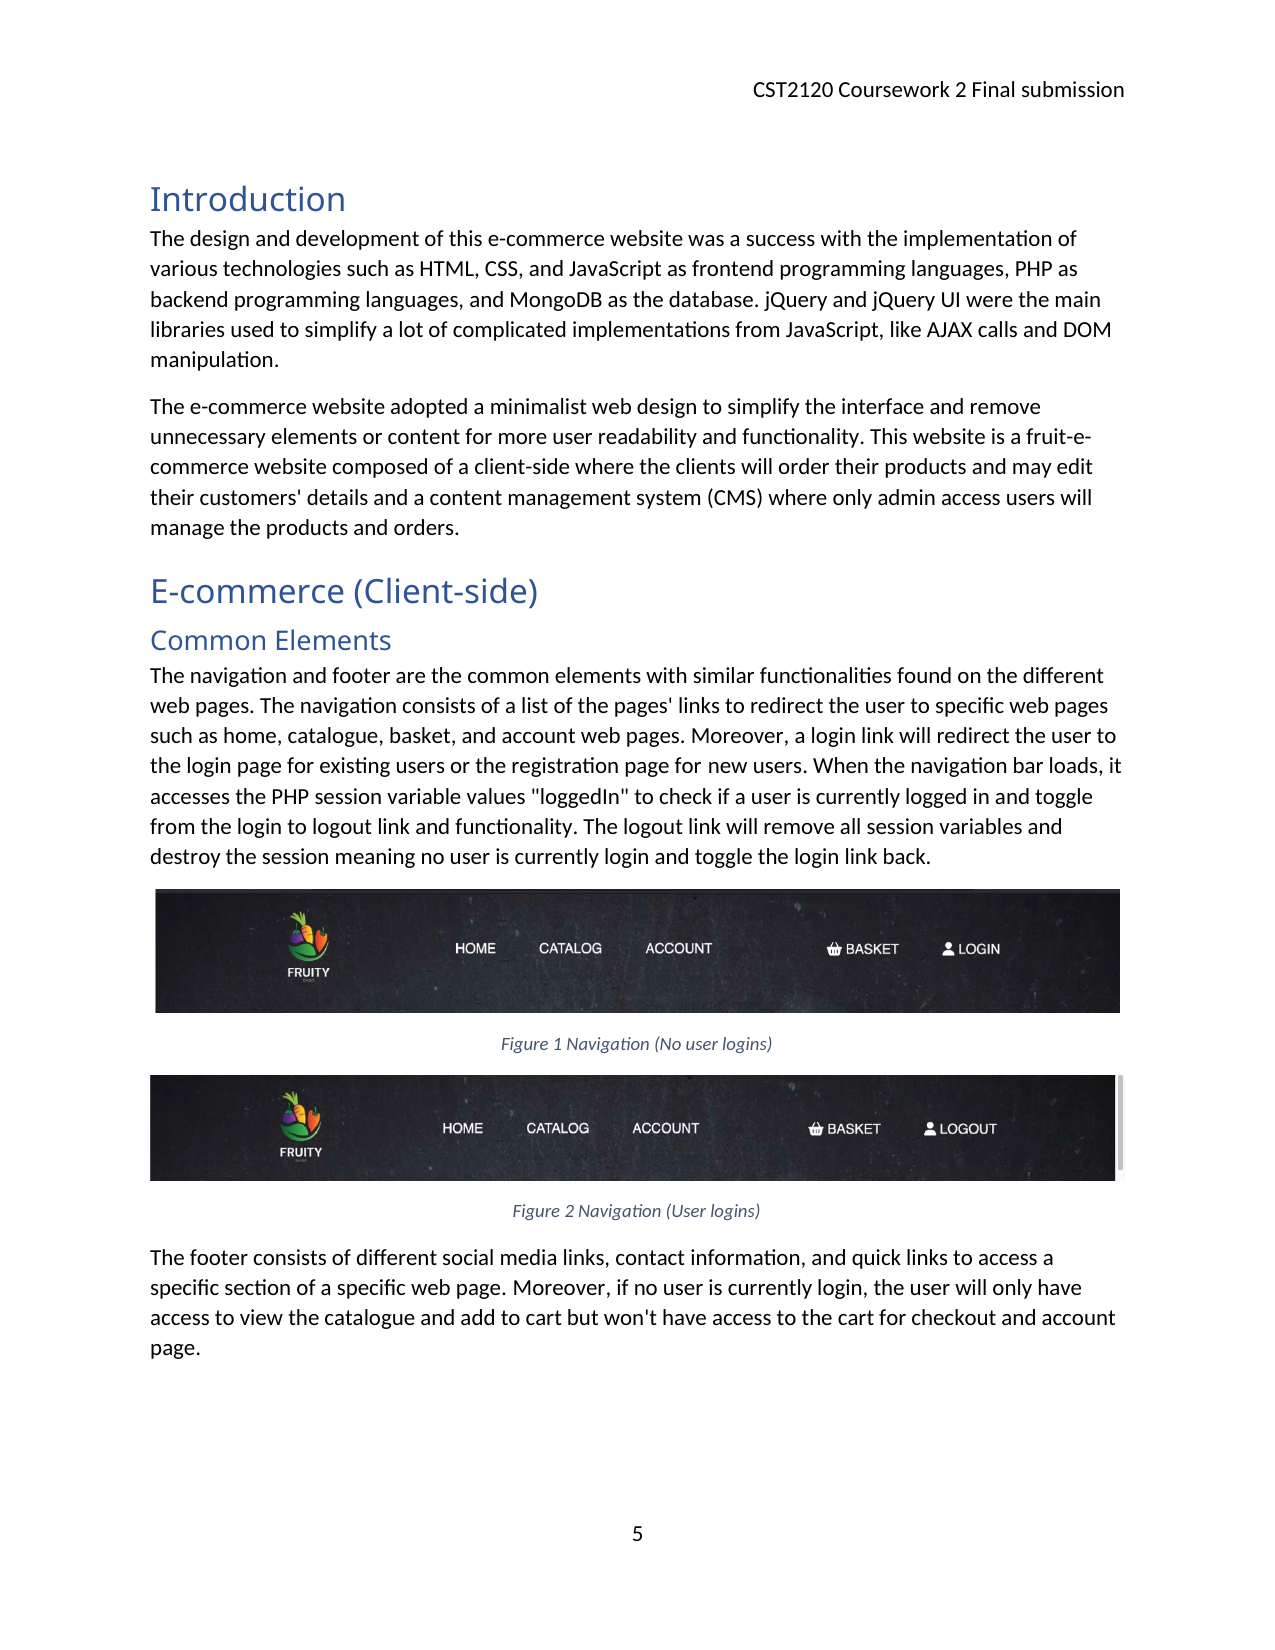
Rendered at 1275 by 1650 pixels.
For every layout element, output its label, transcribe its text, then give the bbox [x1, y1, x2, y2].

picture [150, 1075, 1125, 1181]
text Figure 2 Navigation (User logins) [150, 1199, 1125, 1222]
text The design and development of this e-commerce website was a success with the implementation of various technologies such as HTML, CSS, and JavaScript as frontend programming languages, PHP as backend programming languages, and MongoDB as the database. jQuery and jQuery UI were the main libraries used to simplify a lot of complicated implementations from JavaScript, like AJAX calls and DOM manipulation. [150, 224, 1125, 373]
text Figure 1 Navigation (No user logins) [150, 1032, 1125, 1055]
text The e-commerce website adopted a minimalist web design to simplify the interface and remove unnecessary elements or content for more user readability and functionality. This website is a fruit-e-commerce website composed of a client-side where the clients will order their products and may edit their customers' details and a content management system (CMS) where only admin access users will manage the products and orders. [150, 392, 1125, 541]
subtitle E-commerce (Client-side) [150, 568, 1125, 613]
subtitle Common Elements [150, 621, 1125, 658]
text The footer consists of different social media links, contact information, and quick links to access a specific section of a specific web page. Moreover, if no user is currently login, the user will only have access to view the catalogue and add to cart but won't have access to the cart for checkout and account page. [150, 1243, 1125, 1361]
text The navigation and footer are the common elements with similar functionalities found on the different web pages. The navigation consists of a list of the pages' links to redirect the user to specific web pages such as home, catalogue, basket, and account web pages. Moreover, a login link will redirect the user to the login page for existing users or the registration page for new users. When the navigation bar loads, it accesses the PHP session variable values "loggedIn" to check if a user is currently logged in and toggle from the login to logout link and functionality. The logout link will remove all session variables and destroy the session meaning no user is currently login and toggle the login link back. [150, 661, 1125, 870]
picture [155, 889, 1120, 1013]
subtitle Introduction [150, 175, 1125, 221]
